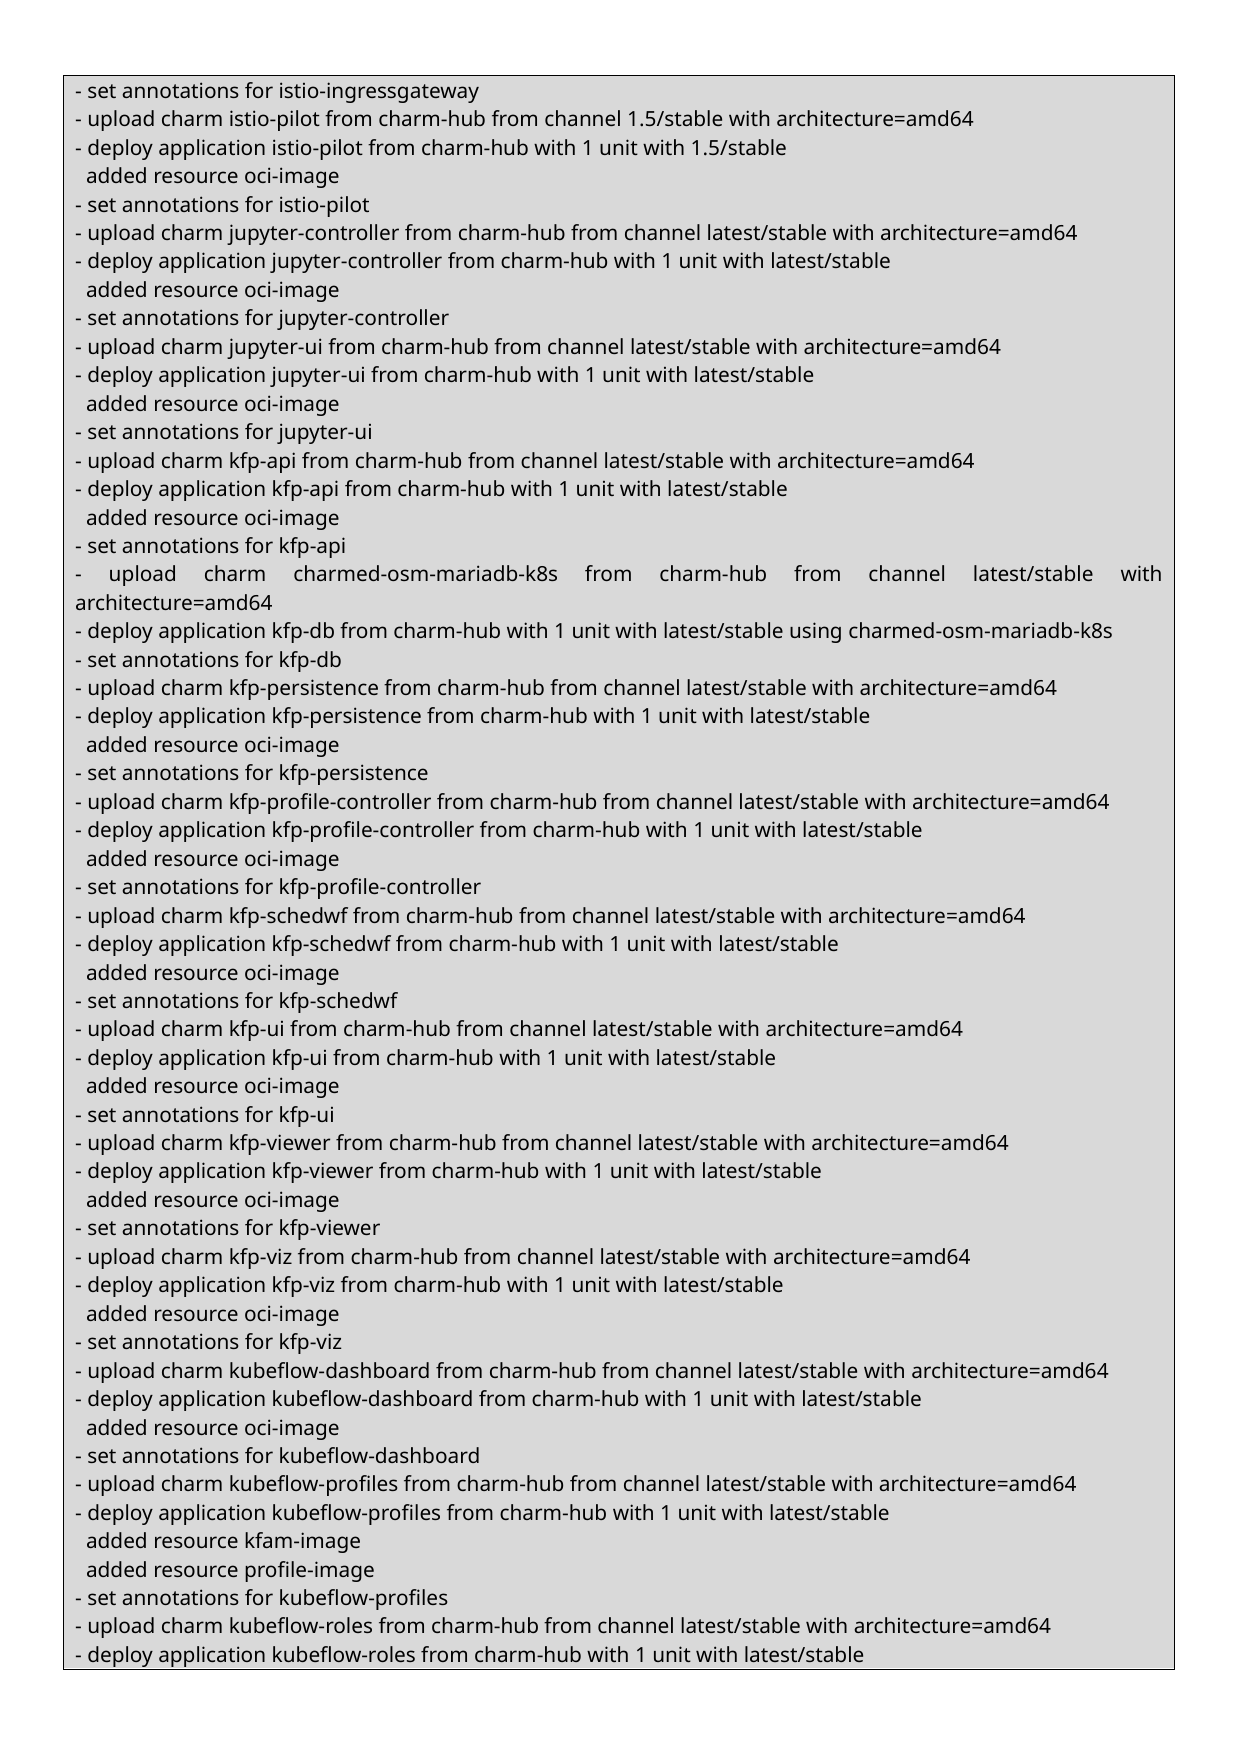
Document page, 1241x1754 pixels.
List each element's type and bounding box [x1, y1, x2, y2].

table_header [64, 76, 1174, 1668]
